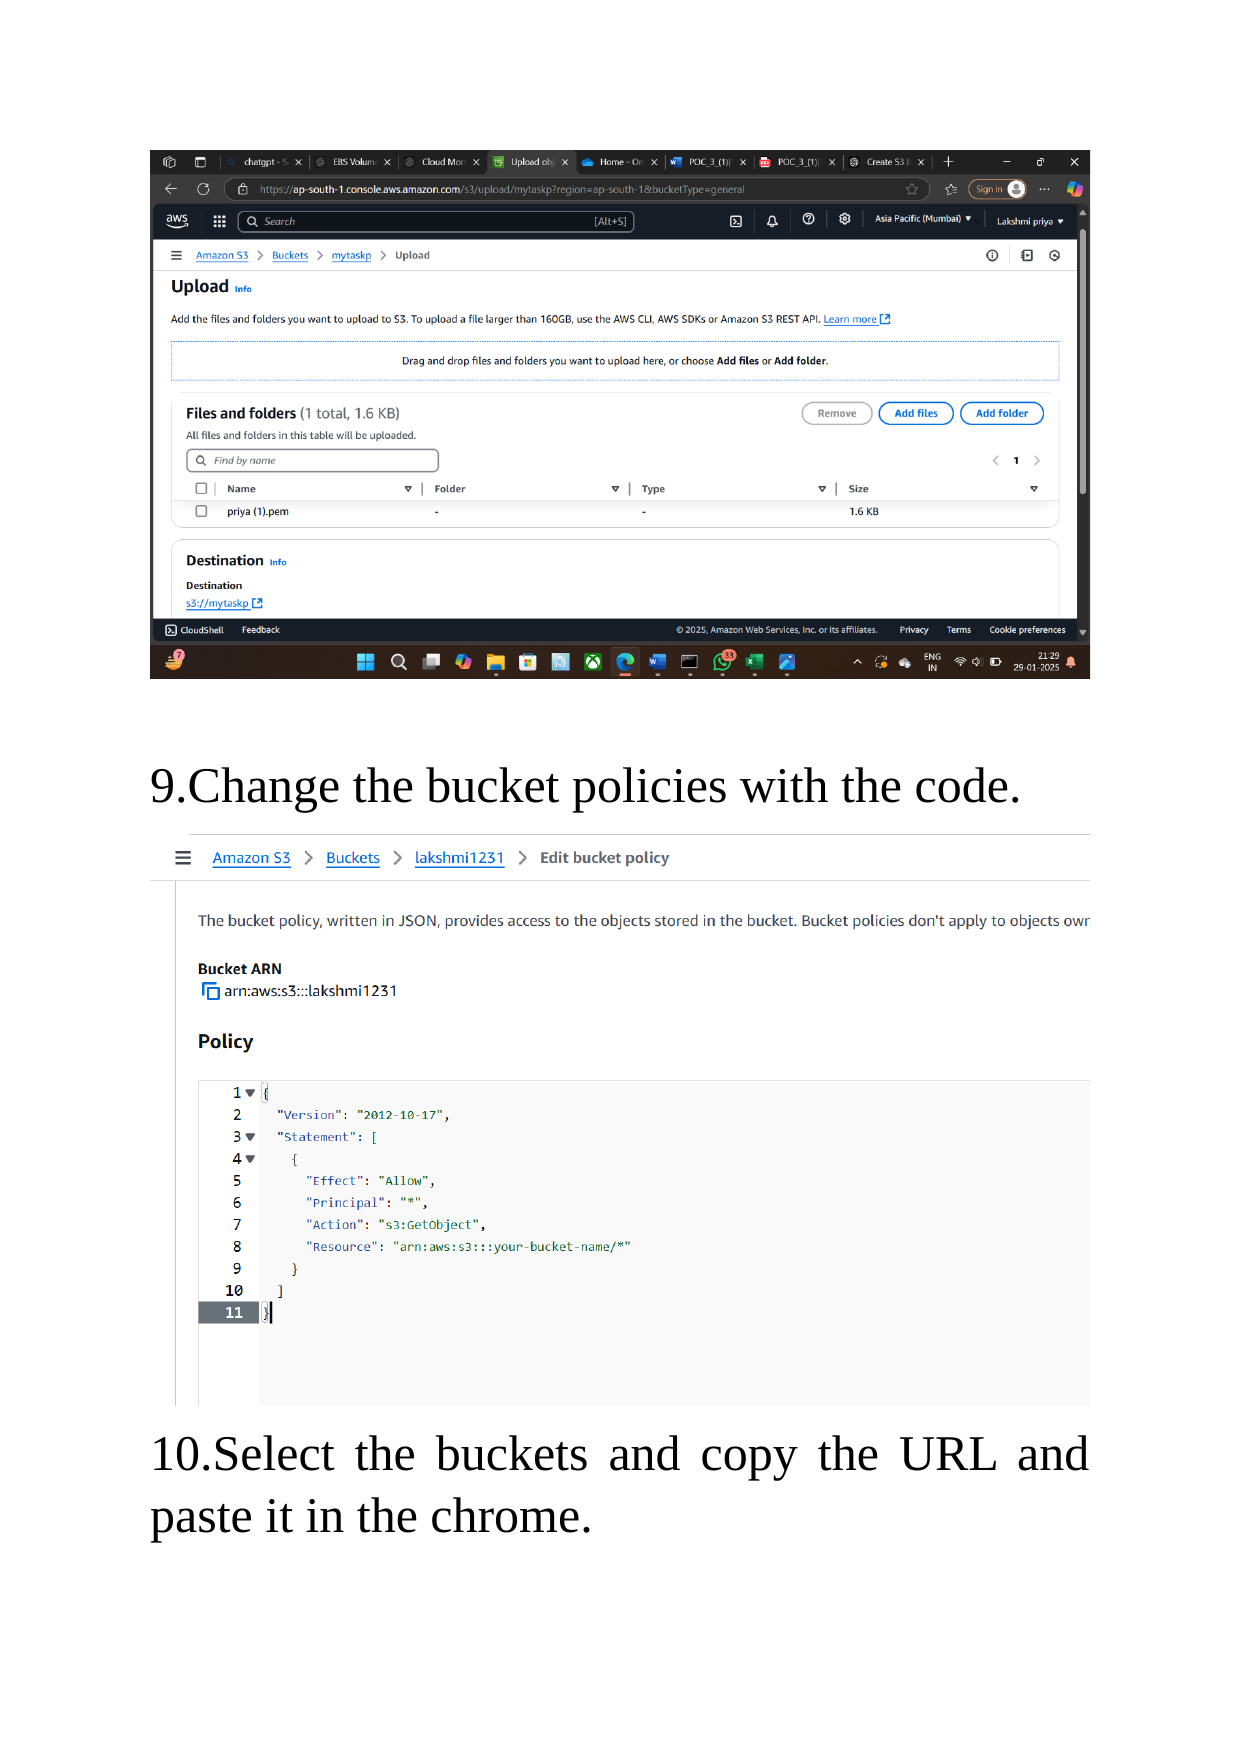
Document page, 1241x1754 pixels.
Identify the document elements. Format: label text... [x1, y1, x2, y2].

text 9.Change the bucket policies with the code. [150, 756, 1090, 813]
picture [150, 150, 1091, 679]
text 10.Select the buckets and copy the URL and paste it in the chrome. [150, 1424, 1090, 1543]
picture [150, 834, 1091, 1406]
